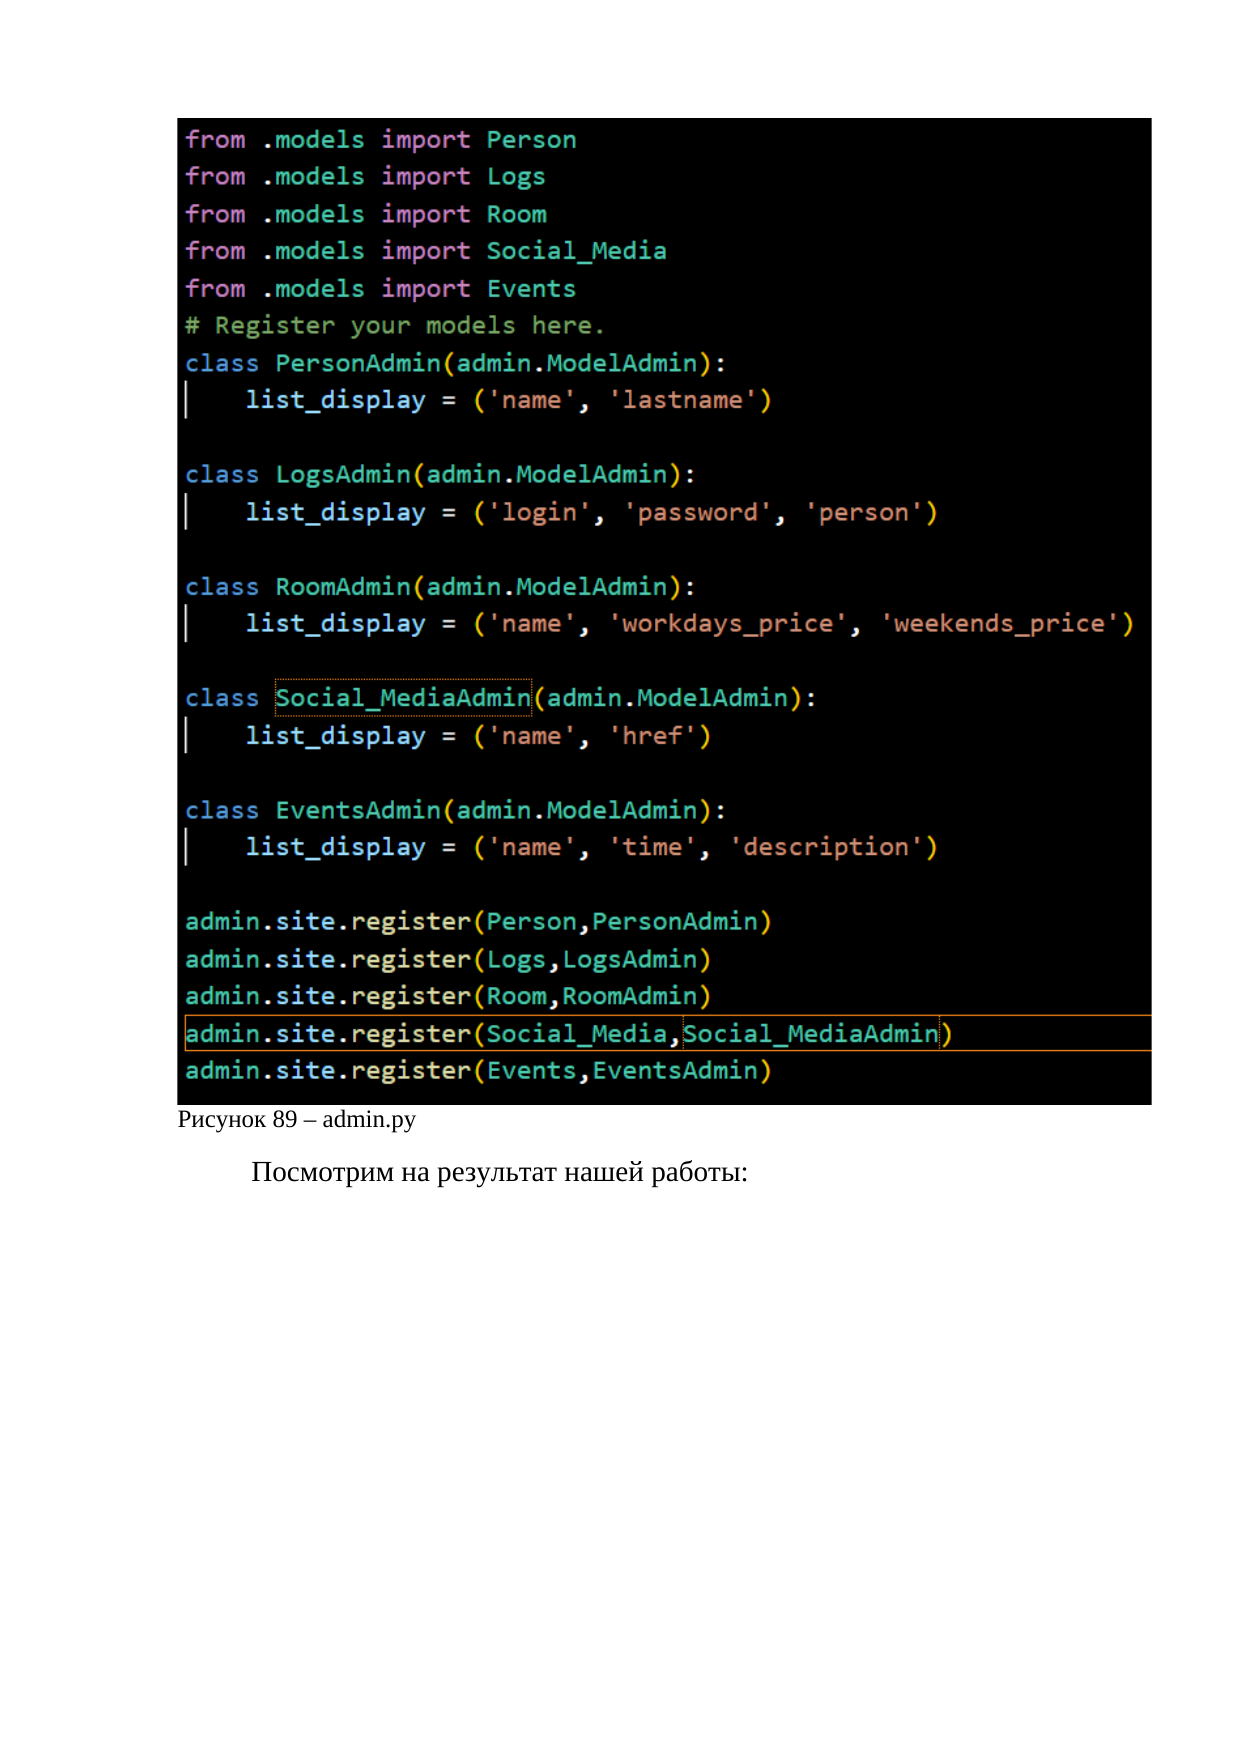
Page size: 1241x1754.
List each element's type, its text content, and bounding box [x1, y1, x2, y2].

text Рисунок 89 – admin.py [177, 1105, 1152, 1133]
picture [177, 118, 1152, 1105]
text Посмотрим на результат нашей работы: [177, 1154, 1152, 1187]
